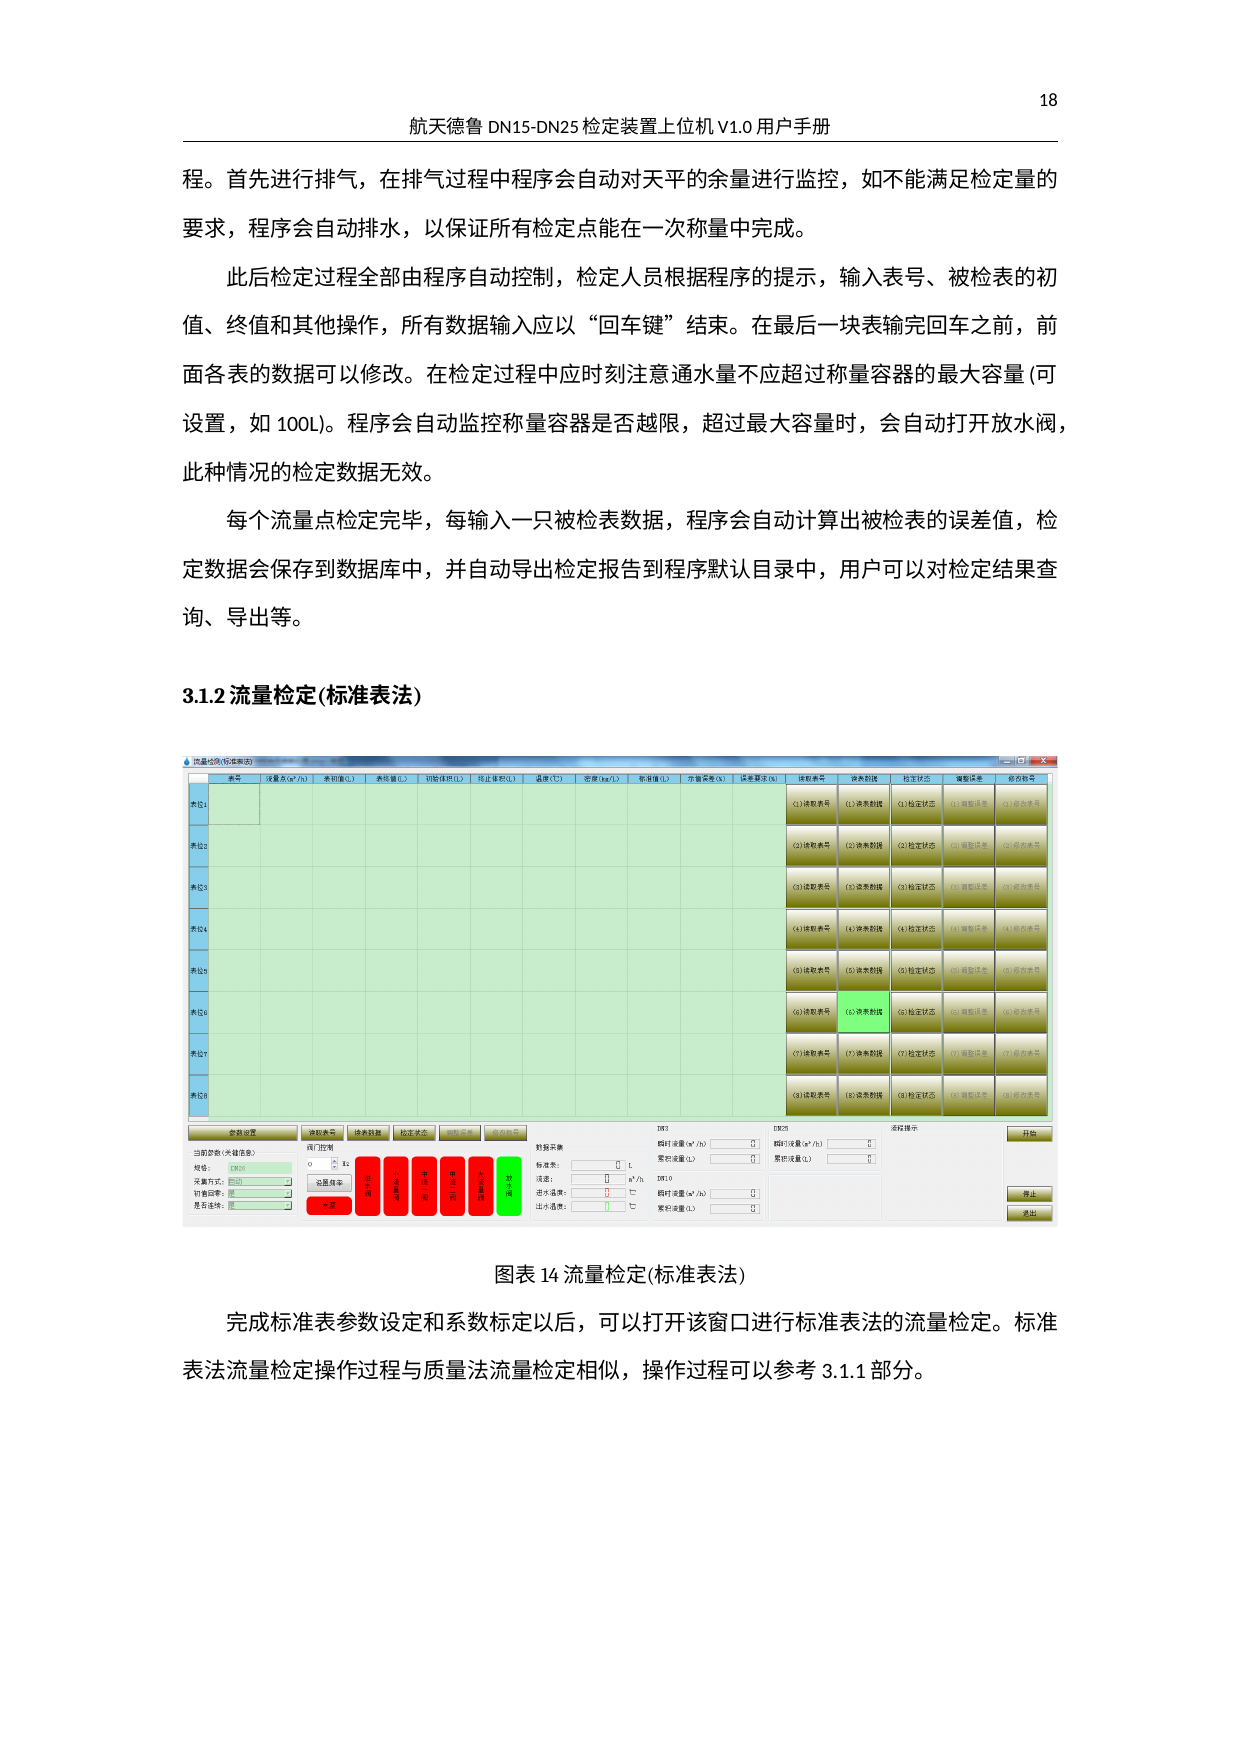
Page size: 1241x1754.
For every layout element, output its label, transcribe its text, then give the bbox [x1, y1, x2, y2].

text 此后检定过程全部由程序自动控制，检定人员根据程序的提示，输入表号、被检表的初值、终值和其他操作，所有数据输入应以“回车键”结束。在最后一块表输完回车之前，前面各表的数据可以修改。在检定过程中应时刻注意通水量不应超过称量容器的最大容量(可设置，如100L)。程序会自动监控称量容器是否越限，超过最大容量时，会自动打开放水阀，此种情况的检定数据无效。 [183, 259, 1058, 487]
subtitle 3.1.2流量检定(标准表法) [183, 677, 1058, 710]
text 每个流量点检定完毕，每输入一只被检表数据，程序会自动计算出被检表的误差值，检定数据会保存到数据库中，并自动导出检定报告到程序默认目录中，用户可以对检定结果查询、导出等。 [183, 502, 1058, 632]
text 程。首先进行排气，在排气过程中程序会自动对天平的余量进行监控，如不能满足检定量的要求，程序会自动排水，以保证所有检定点能在一次称量中完成。 [183, 162, 1058, 243]
picture [182, 756, 1058, 1227]
text 图表 14 流量检定(标准表法) [183, 1257, 1058, 1289]
text 完成标准表参数设定和系数标定以后，可以打开该窗口进行标准表法的流量检定。标准表法流量检定操作过程与质量法流量检定相似，操作过程可以参考3.1.1部分。 [183, 1304, 1058, 1386]
